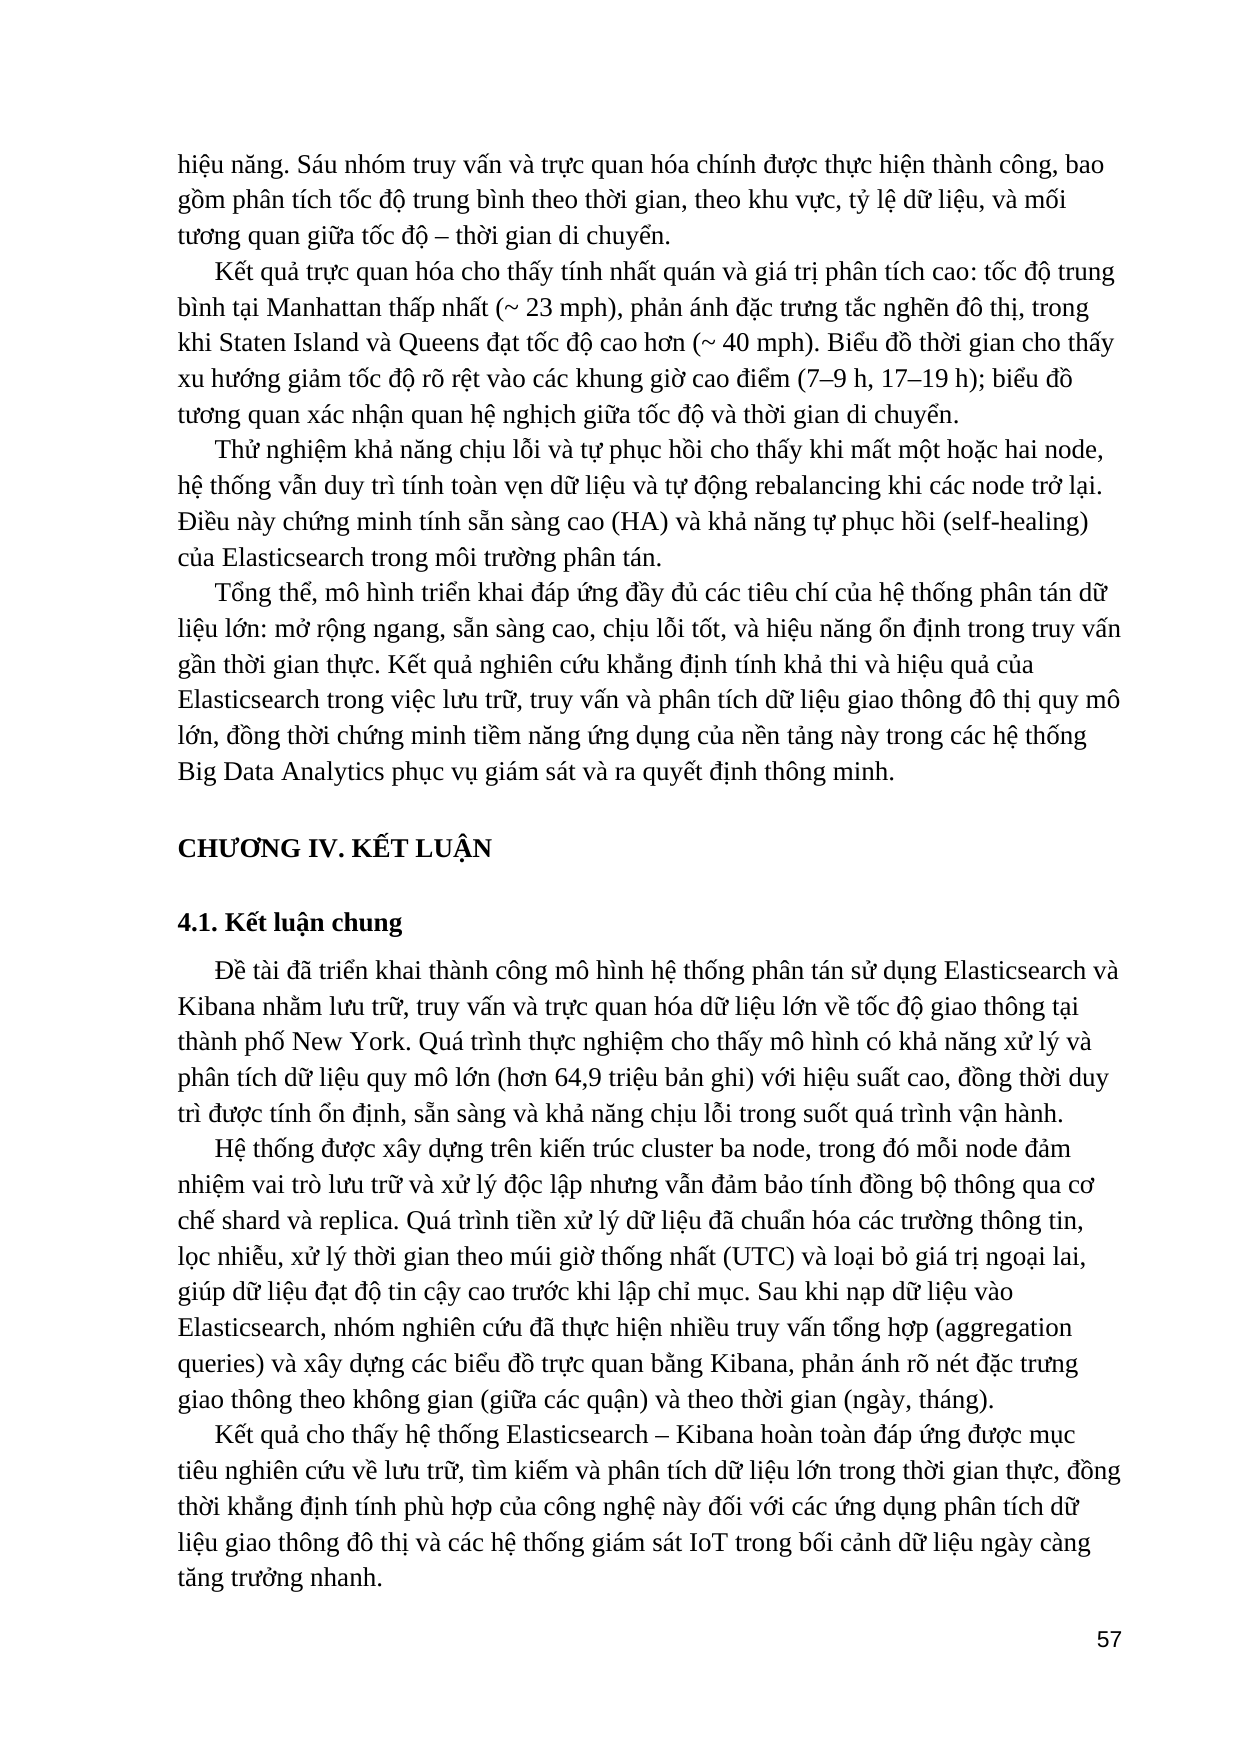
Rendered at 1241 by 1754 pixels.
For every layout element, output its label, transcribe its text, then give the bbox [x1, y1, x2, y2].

text Hệ thống được xây dựng trên kiến trúc cluster ba node, trong đó mỗi node đảm nhiệm vai trò lưu trữ và xử lý độc lập nhưng vẫn đảm bảo tính đồng bộ thông qua cơ chế shard và replica. Quá trình tiền xử lý dữ liệu đã chuẩn hóa các trường thông tin, lọc nhiễu, xử lý thời gian theo múi giờ thống nhất (UTC) và loại bỏ giá trị ngoại lai, giúp dữ liệu đạt độ tin cậy cao trước khi lập chỉ mục. Sau khi nạp dữ liệu vào Elasticsearch, nhóm nghiên cứu đã thực hiện nhiều truy vấn tổng hợp (aggregation queries) và xây dựng các biểu đồ trực quan bằng Kibana, phản ánh rõ nét đặc trưng giao thông theo không gian (giữa các quận) và theo thời gian (ngày, tháng). [177, 1133, 1122, 1414]
text Kết quả trực quan hóa cho thấy tính nhất quán và giá trị phân tích cao: tốc độ trung bình tại Manhattan thấp nhất (~ 23 mph), phản ánh đặc trưng tắc nghẽn đô thị, trong khi Staten Island và Queens đạt tốc độ cao hơn (~ 40 mph). Biểu đồ thời gian cho thấy xu hướng giảm tốc độ rõ rệt vào các khung giờ cao điểm (7–9 h, 17–19 h); biểu đồ tương quan xác nhận quan hệ nghịch giữa tốc độ và thời gian di chuyển. [177, 255, 1122, 429]
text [177, 148, 1122, 250]
text Kết quả cho thấy hệ thống Elasticsearch – Kibana hoàn toàn đáp ứng được mục tiêu nghiên cứu về lưu trữ, tìm kiếm và phân tích dữ liệu lớn trong thời gian thực, đồng thời khẳng định tính phù hợp của công nghệ này đối với các ứng dụng phân tích dữ liệu giao thông đô thị và các hệ thống giám sát IoT trong bối cảnh dữ liệu ngày càng tăng trưởng nhanh. [177, 1418, 1122, 1592]
text Thử nghiệm khả năng chịu lỗi và tự phục hồi cho thấy khi mất một hoặc hai node, hệ thống vẫn duy trì tính toàn vẹn dữ liệu và tự động rebalancing khi các node trở lại. Điều này chứng minh tính sẵn sàng cao (HA) và khả năng tự phục hồi (self-healing) của Elasticsearch trong môi trường phân tán. [177, 433, 1122, 572]
subtitle CHƯƠNG IV. KẾT LUẬN [177, 832, 1122, 864]
text Đề tài đã triển khai thành công mô hình hệ thống phân tán sử dụng Elasticsearch và Kibana nhằm lưu trữ, truy vấn và trực quan hóa dữ liệu lớn về tốc độ giao thông tại thành phố New York. Quá trình thực nghiệm cho thấy mô hình có khả năng xử lý và phân tích dữ liệu quy mô lớn (hơn 64,9 triệu bản ghi) với hiệu suất cao, đồng thời duy trì được tính ổn định, sẵn sàng và khả năng chịu lỗi trong suốt quá trình vận hành. [177, 954, 1122, 1128]
subtitle 4.1. Kết luận chung [177, 906, 1122, 937]
text Tổng thể, mô hình triển khai đáp ứng đầy đủ các tiêu chí của hệ thống phân tán dữ liệu lớn: mở rộng ngang, sẵn sàng cao, chịu lỗi tốt, và hiệu năng ổn định trong truy vấn gần thời gian thực. Kết quả nghiên cứu khẳng định tính khả thi và hiệu quả của Elasticsearch trong việc lưu trữ, truy vấn và phân tích dữ liệu giao thông đô thị quy mô lớn, đồng thời chứng minh tiềm năng ứng dụng của nền tảng này trong các hệ thống Big Data Analytics phục vụ giám sát và ra quyết định thông minh. [177, 576, 1122, 786]
